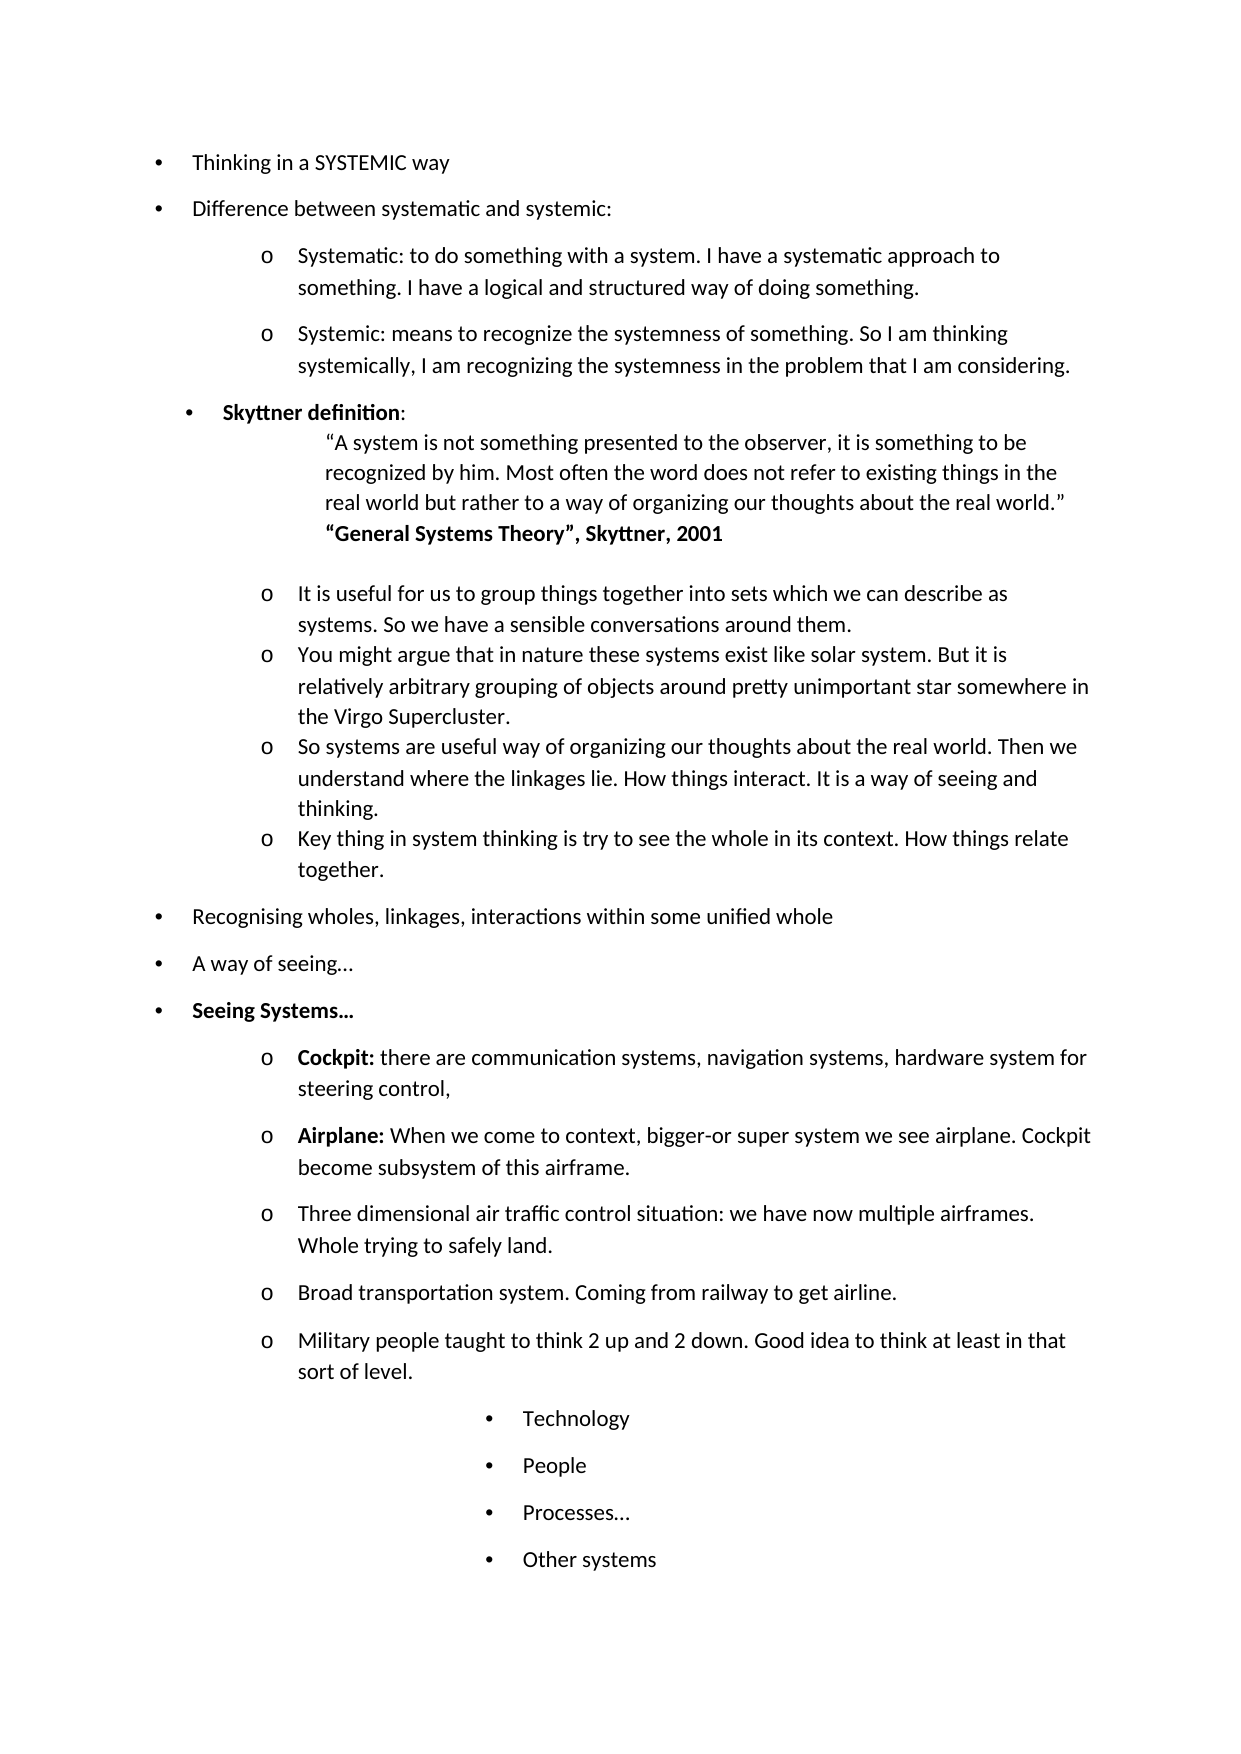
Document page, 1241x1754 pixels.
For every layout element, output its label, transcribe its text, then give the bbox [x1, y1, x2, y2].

list Cockpit: there are communication systems, navigation systems, hardware system for steering control, [260, 1043, 1093, 1102]
list Technology [485, 1404, 1093, 1432]
list You might argue that in nature these systems exist like solar system. But it is relatively arbitrary grouping of objects around pretty unimportant star somewhere in the Virgo Supercluster. [260, 641, 1093, 730]
list A way of seeing… [154, 949, 1093, 977]
list Skyttner definition: [185, 398, 1093, 426]
list Airplane: When we come to context, bigger-or super system we see airplane. Cockpit become subsystem of this airframe. [260, 1121, 1093, 1181]
list Recognising wholes, linkages, interactions within some unified whole [154, 902, 1093, 930]
list Processes… [485, 1498, 1093, 1526]
list Other systems [485, 1545, 1093, 1573]
list It is useful for us to group things together into sets which we can describe as systems. So we have a sensible conversations around them. [260, 579, 1093, 638]
list Key thing in system thinking is try to see the whole in its context. How things relate together. [260, 824, 1093, 883]
list People [485, 1451, 1093, 1479]
list Difference between systematic and systemic: [154, 194, 1093, 222]
list So systems are useful way of organizing our thoughts about the real world. Then we understand where the linkages lie. How things interact. It is a way of seeing and thinking. [260, 732, 1093, 822]
list Broad transportation system. Coming from railway to get airline. [260, 1278, 1093, 1307]
list Seeing Systems… [154, 996, 1093, 1024]
list Three dimensional air traffic control situation: we have now multiple airframes. Whole trying to safely land. [260, 1199, 1093, 1259]
list Thinking in a SYSTEMIC way [154, 148, 1093, 176]
list Systemic: means to recognize the systemness of something. So I am thinking systemically, I am recognizing the systemness in the problem that I am considering. [260, 319, 1093, 379]
list Military people taught to think 2 up and 2 down. Good idea to think at least in that sort of level. [260, 1326, 1093, 1385]
list Systematic: to do something with a system. I have a systematic approach to something. I have a logical and structured way of doing something. [260, 241, 1093, 301]
list “A system is not something presented to the observer, it is something to be recognized by him. Most often the word does not refer to existing things in the real world but rather to a way of organizing our thoughts about the real world.” “General Systems Theory”, Skyttner, 2001 [325, 428, 1093, 547]
